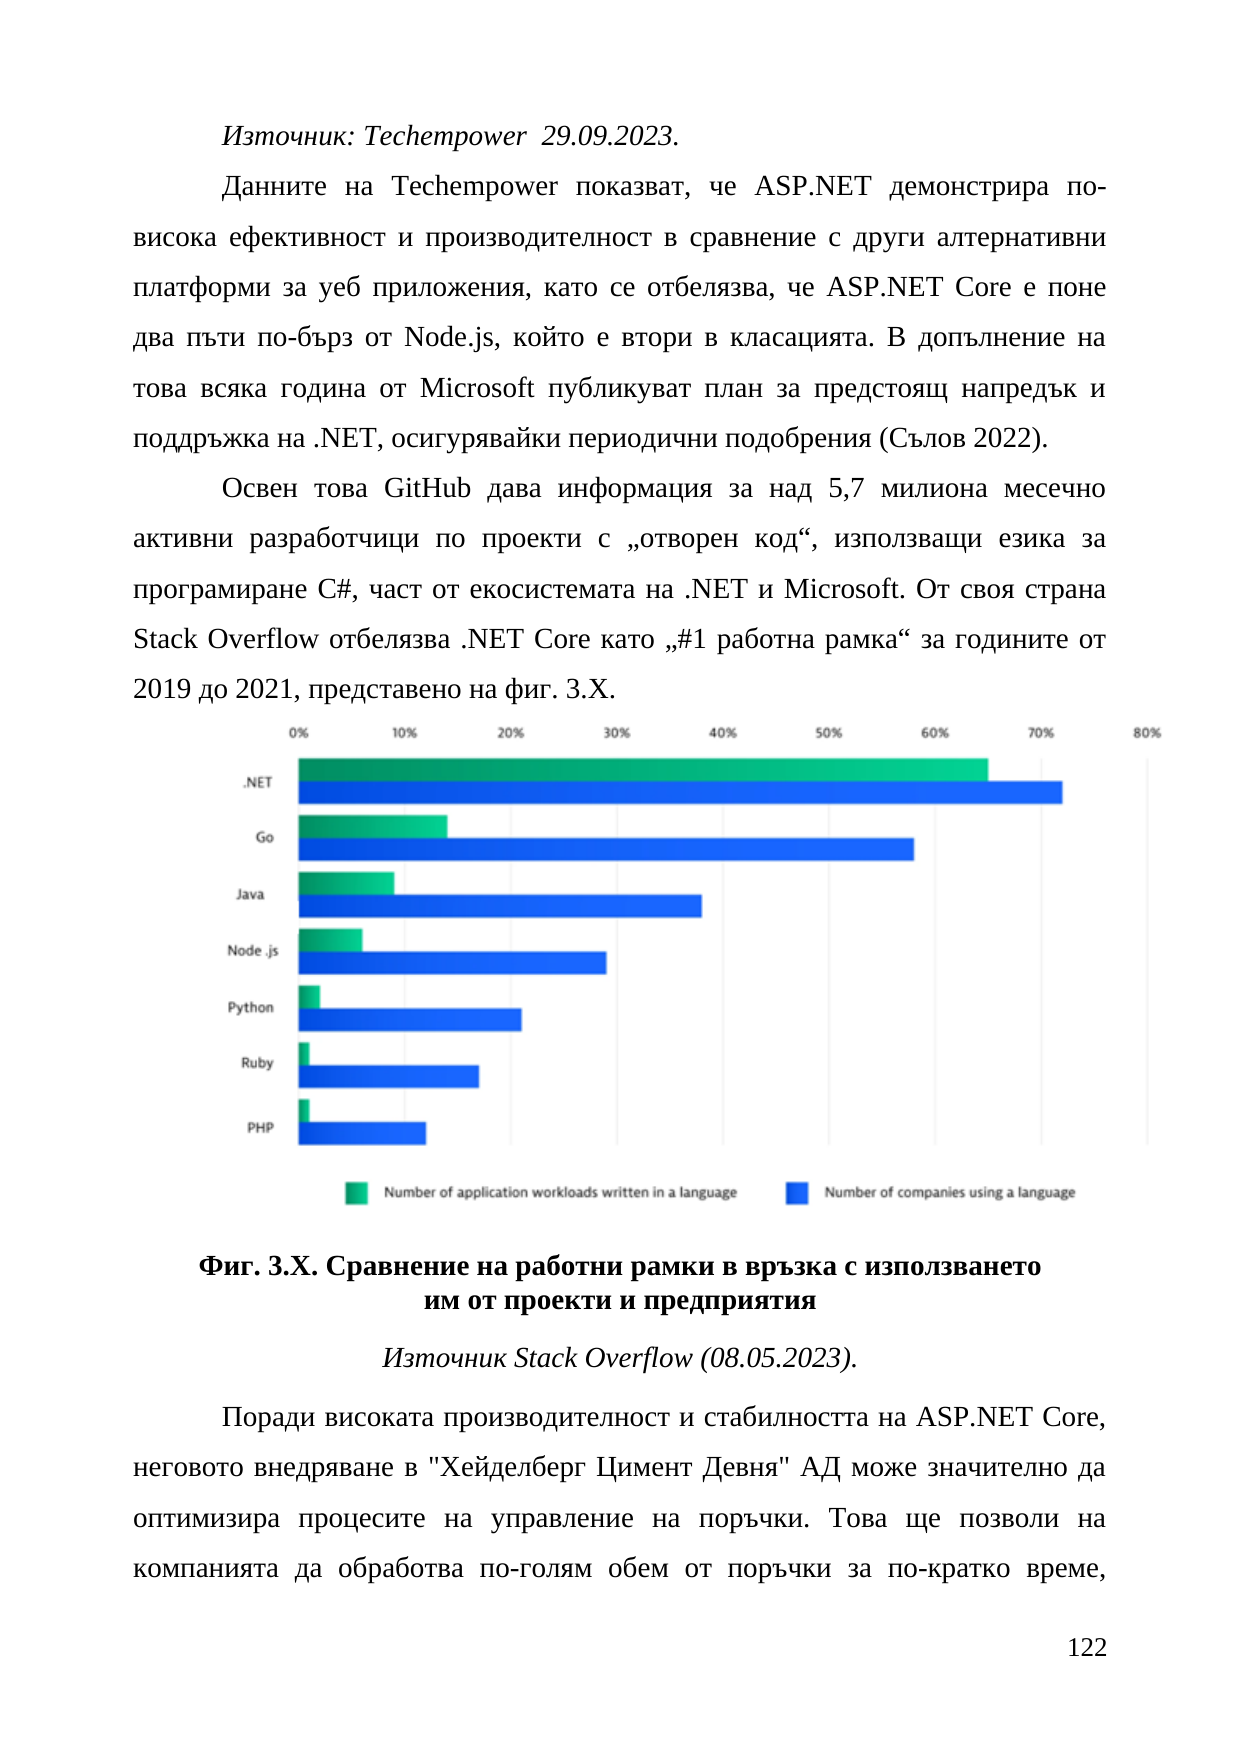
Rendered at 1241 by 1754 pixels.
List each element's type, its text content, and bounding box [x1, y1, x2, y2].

title Фиг. 3.Х. Сравнение на работни рамки в връзка с използването им от проекти и предприятия [192, 1248, 1048, 1316]
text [133, 1399, 1107, 1584]
text Източник: Тechempower 29.09.2023. [133, 118, 1107, 152]
text Данните на Techempower показват, че ASP.NET демонстрира по-висока ефективност и производителност в сравнение с други алтернативни платформи за уеб приложения, като се отбелязва, че ASP.NET Core е поне два пъти по-бърз от Node.js, който е втори в класацията. В допълнение на това всяка година от Microsoft публикуват план за предстоящ напредък и поддръжка на .NET, осигурявайки периодични подобрения (Сълов 2022). [133, 168, 1107, 453]
title Източник Stack Overflow (08.05.2023). [192, 1341, 1048, 1374]
picture [221, 721, 1163, 1207]
text Освен това GitHub дава информация за над 5,7 милиона месечно активни разработчици по проекти с „отворен код“, използващи езика за програмиране C#, част от екосистемата на .NET и Microsoft. От своя страна Stack Overflow отбелязва .NET Core като „#1 работна рамка“ за годините от 2019 до 2021, представено на фиг. 3.Х. [133, 470, 1107, 705]
